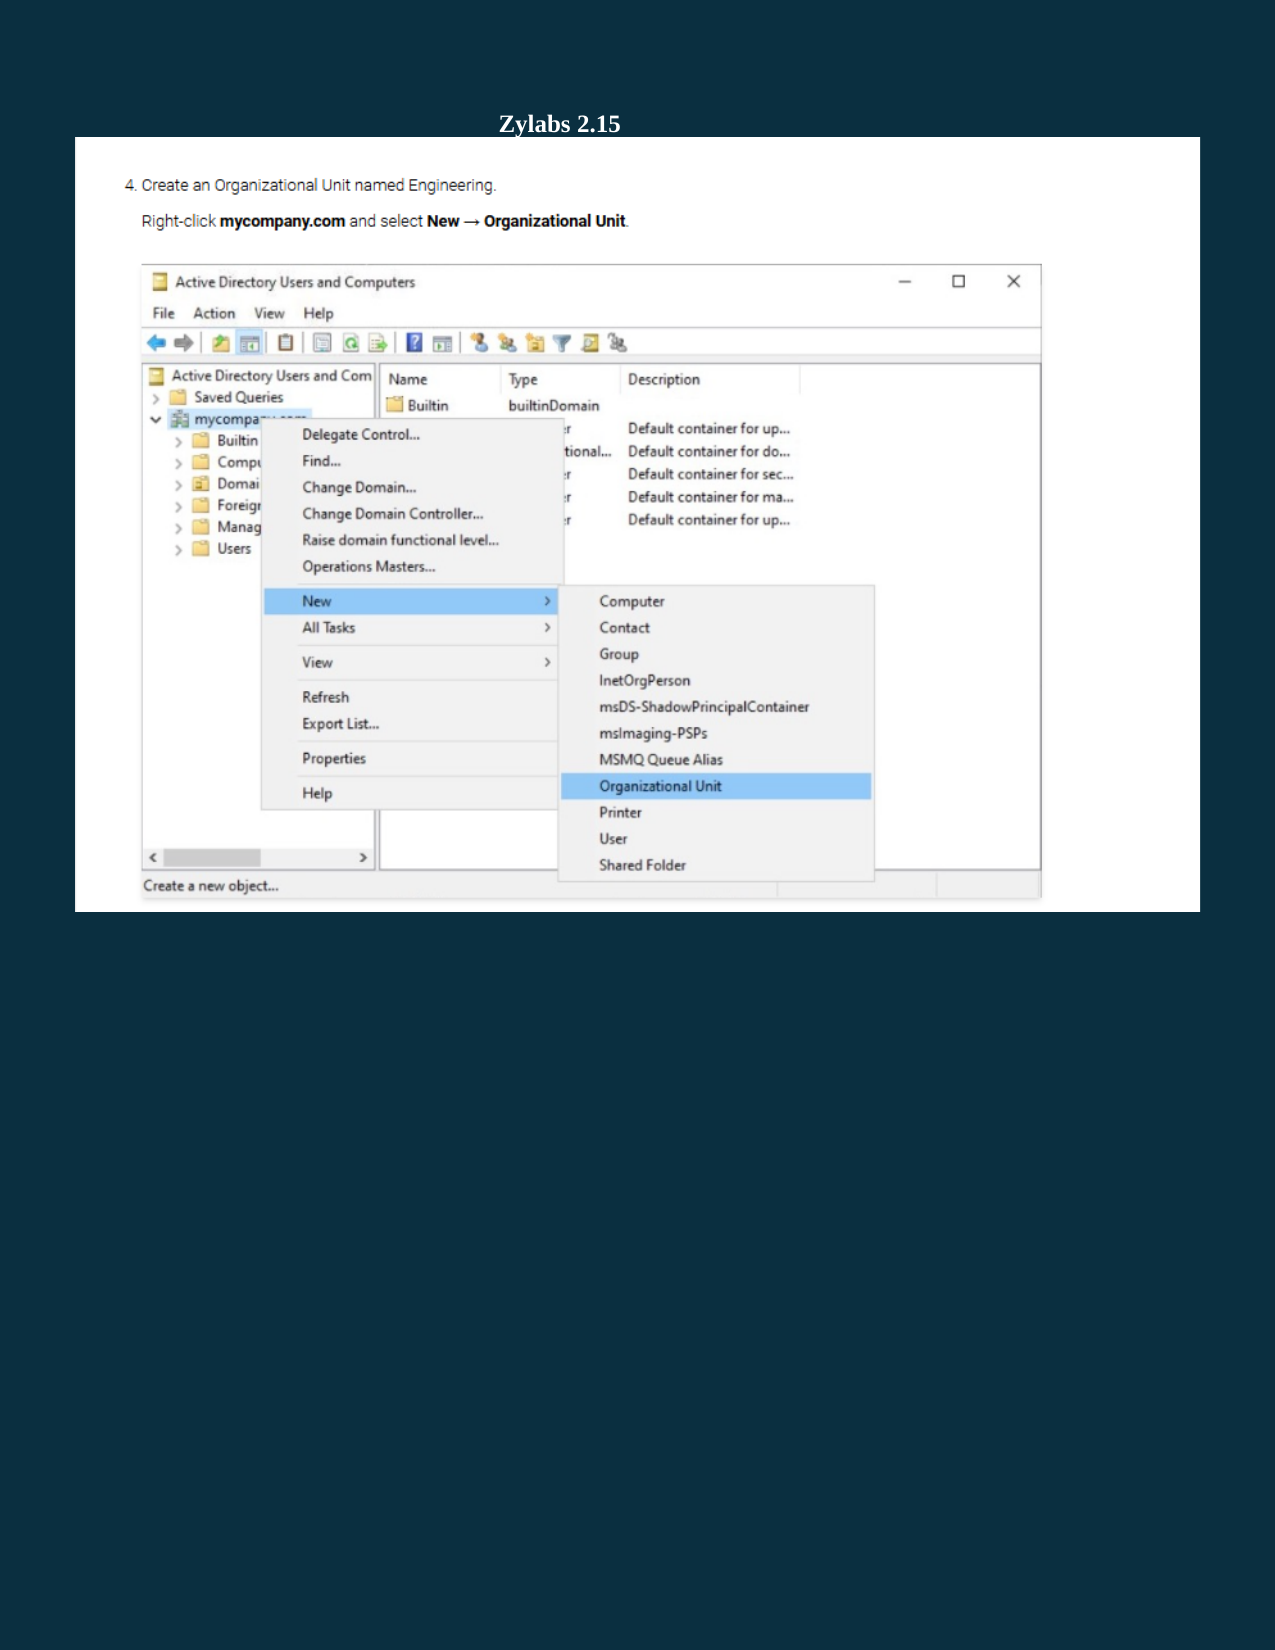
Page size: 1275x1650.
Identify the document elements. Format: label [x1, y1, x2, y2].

picture [75, 137, 1200, 912]
